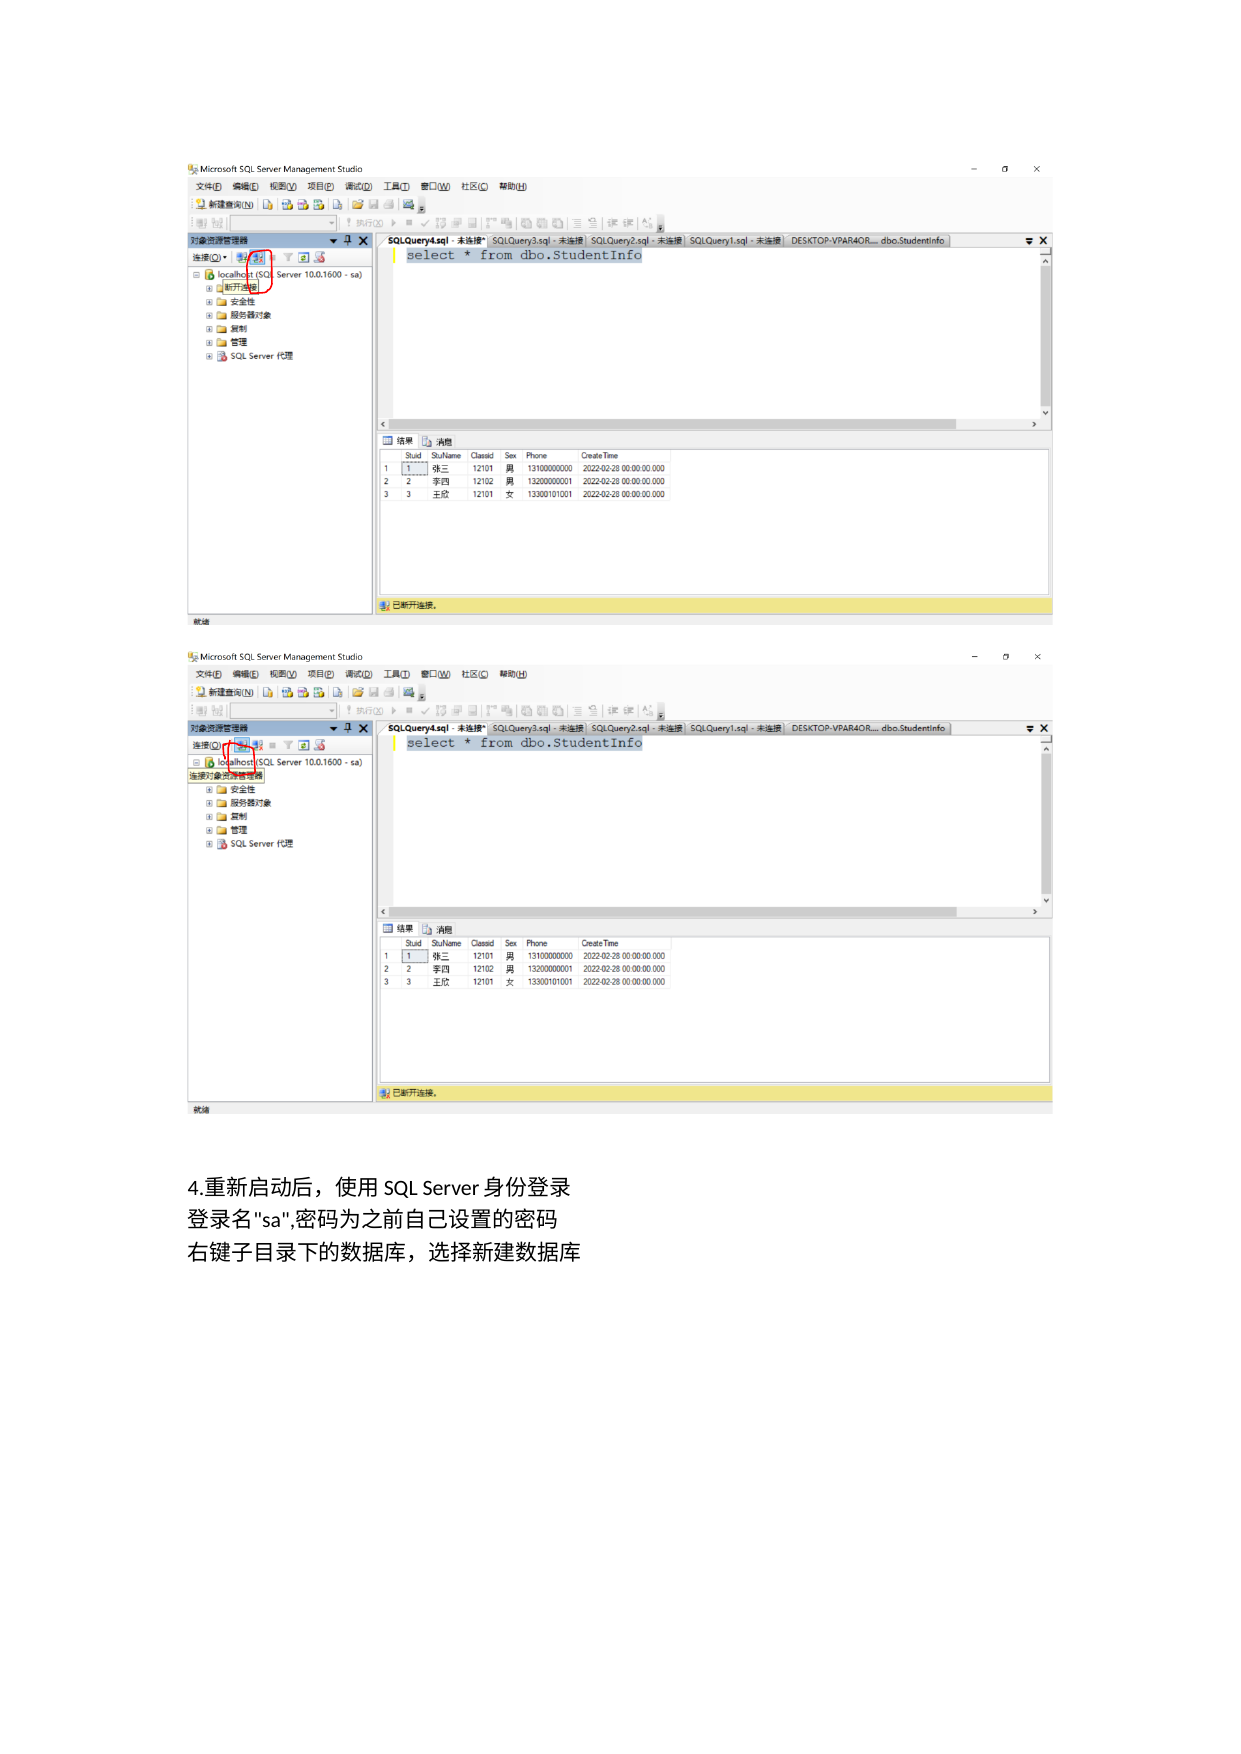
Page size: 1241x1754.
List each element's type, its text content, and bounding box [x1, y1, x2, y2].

text 登录名"sa",密码为之前自己设置的密码 [187, 1202, 1053, 1234]
picture [187, 649, 1053, 1114]
picture [187, 162, 1053, 625]
text 右键子目录下的数据库，选择新建数据库 [187, 1234, 1053, 1267]
text 4.重新启动后，使用SQL Server身份登录 [187, 1169, 1053, 1202]
